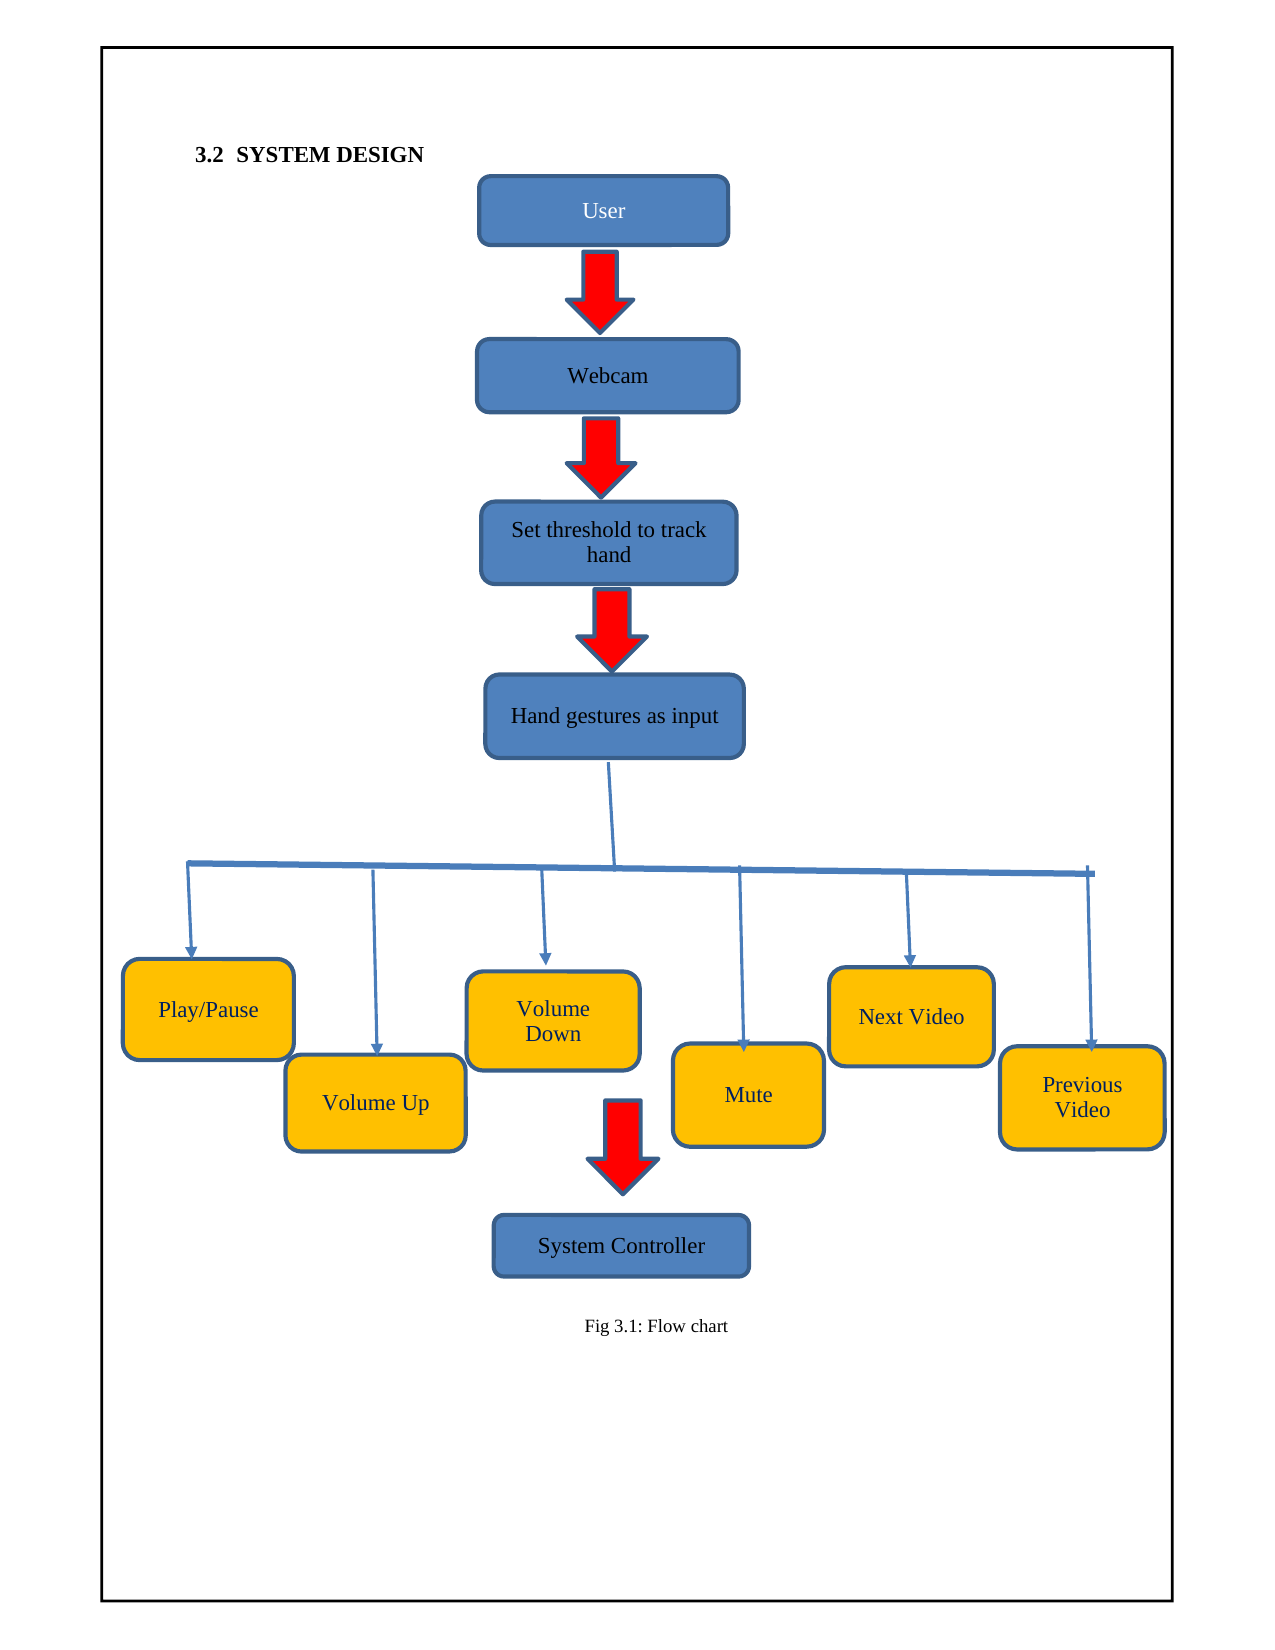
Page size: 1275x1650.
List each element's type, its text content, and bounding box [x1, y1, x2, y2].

subtitle SYSTEM DESIGN [195, 141, 1139, 168]
text Fig 3.1: Flow chart [173, 1315, 1139, 1337]
